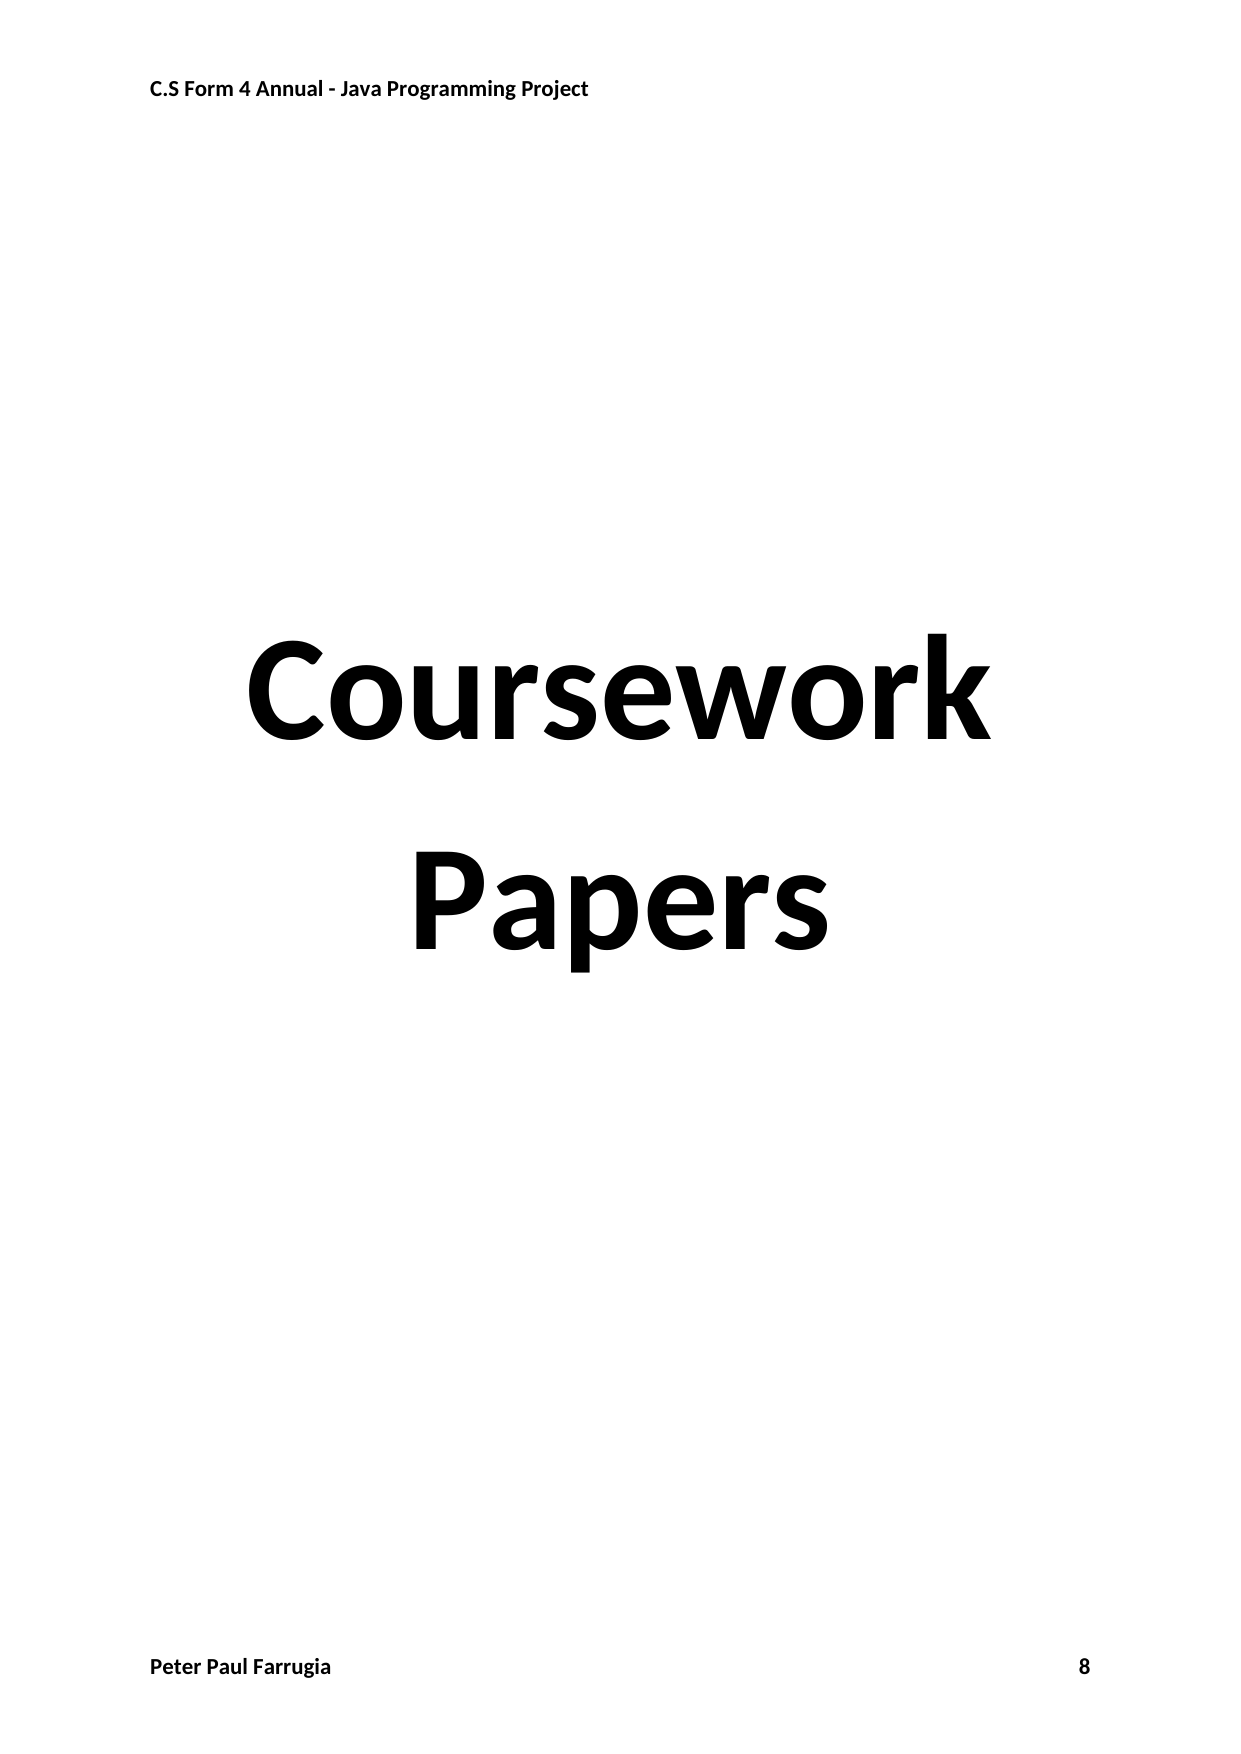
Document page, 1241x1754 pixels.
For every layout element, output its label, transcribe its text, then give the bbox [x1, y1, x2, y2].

text Coursework Papers [150, 593, 1090, 987]
